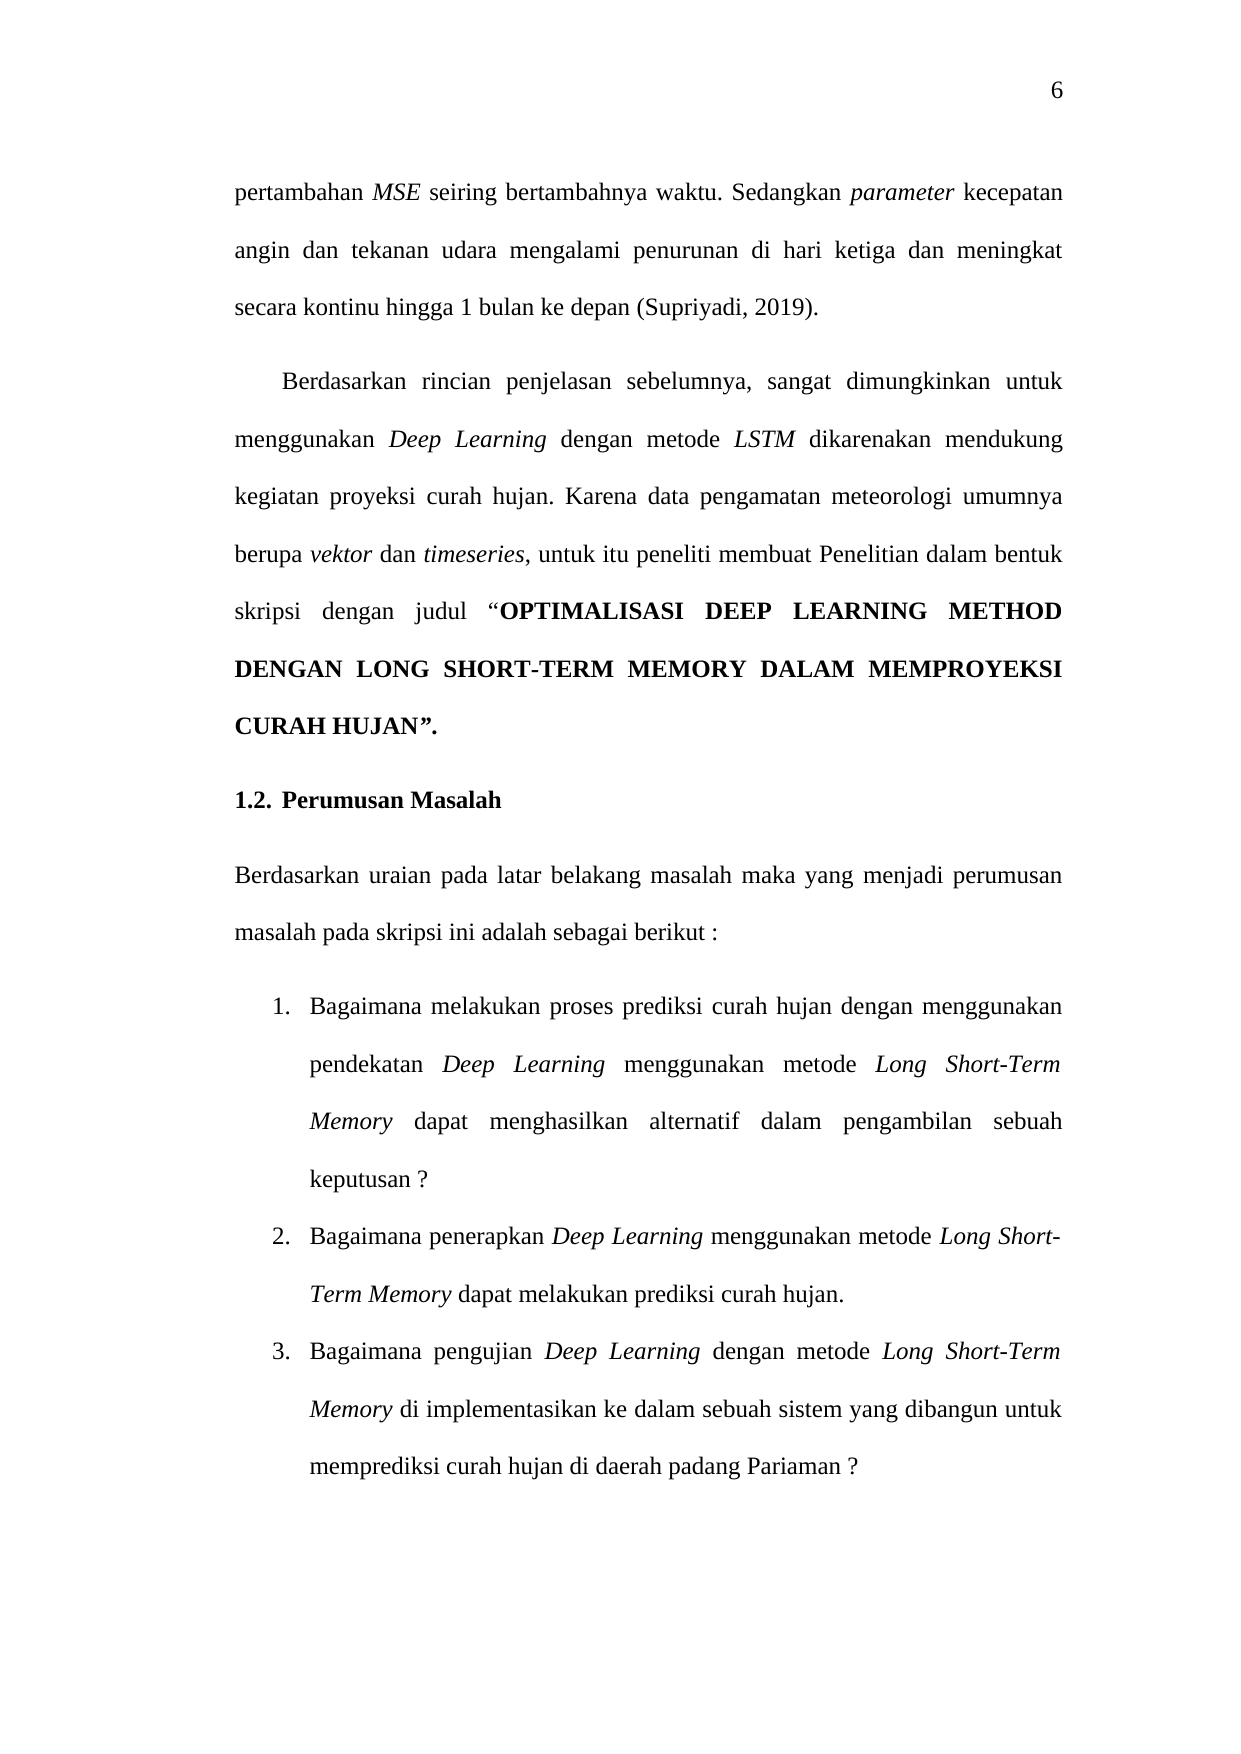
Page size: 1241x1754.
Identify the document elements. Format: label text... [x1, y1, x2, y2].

list Bagaimana melakukan proses prediksi curah hujan dengan menggunakan pendekatan Deep Learning menggunakan metode Long Short-Term Memory dapat menghasilkan alternatif dalam pengambilan sebuah keputusan ? [272, 991, 1063, 1193]
text Berdasarkan uraian pada latar belakang masalah maka yang menjadi perumusan masalah pada skripsi ini adalah sebagai berikut : [234, 860, 1063, 946]
list Bagaimana pengujian Deep Learning dengan metode Long Short-Term Memory di implementasikan ke dalam sebuah sistem yang dibangun untuk memprediksi curah hujan di daerah padang Pariaman ? [272, 1336, 1063, 1480]
list Bagaimana penerapkan Deep Learning menggunakan metode Long Short-Term Memory dapat melakukan prediksi curah hujan. [272, 1221, 1063, 1308]
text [234, 177, 1063, 321]
text Berdasarkan rincian penjelasan sebelumnya, sangat dimungkinkan untuk menggunakan Deep Learning dengan metode LSTM dikarenakan mendukung kegiatan proyeksi curah hujan. Karena data pengamatan meteorologi umumnya berupa vektor dan timeseries, untuk itu peneliti membuat Penelitian dalam bentuk skripsi dengan judul “OPTIMALISASI DEEP LEARNING METHOD DENGAN LONG SHORT-TERM MEMORY DALAM MEMPROYEKSI CURAH HUJAN”. [234, 366, 1063, 740]
subtitle Perumusan Masalah [234, 786, 1063, 814]
